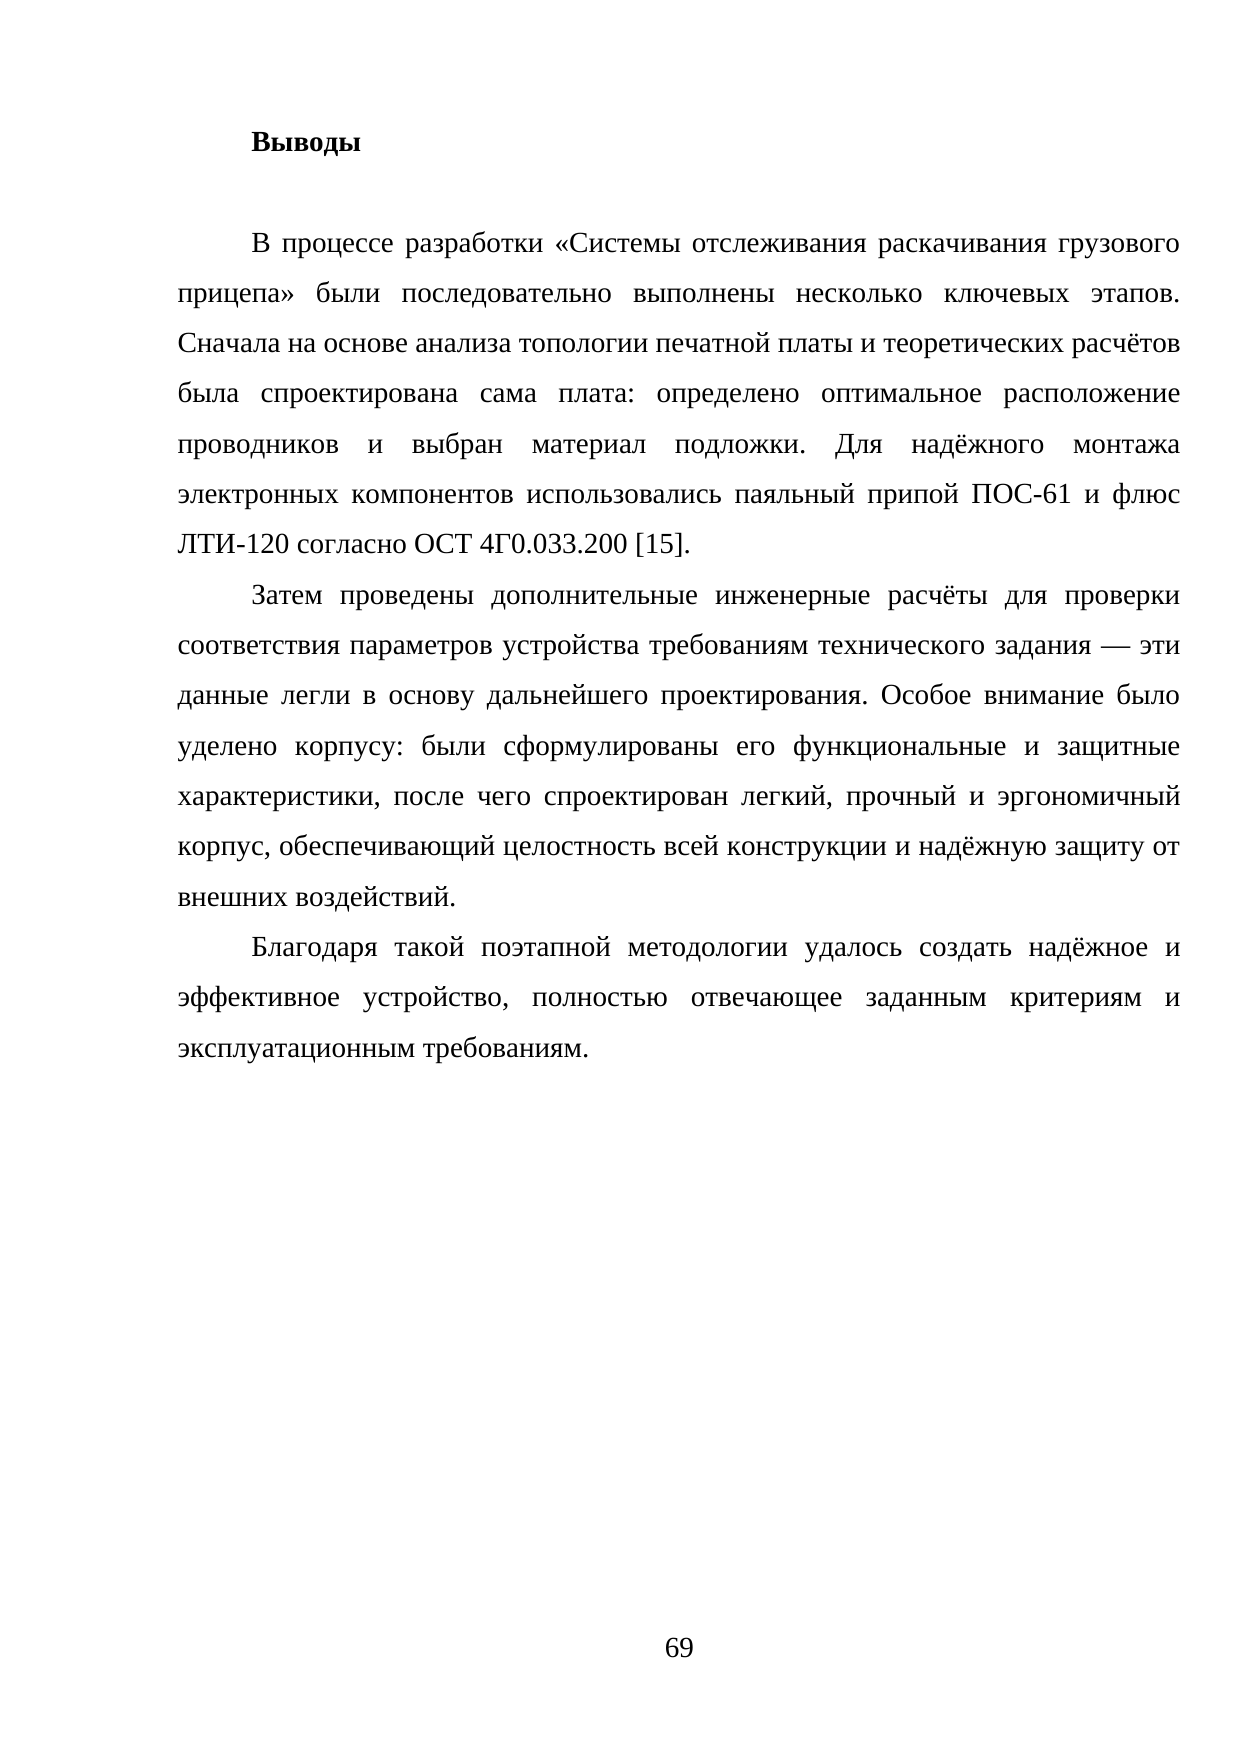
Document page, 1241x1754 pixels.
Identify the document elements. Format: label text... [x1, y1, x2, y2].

text Затем проведены дополнительные инженерные расчёты для проверки соответствия параметров устройства требованиям технического задания — эти данные легли в основу дальнейшего проектирования. Особое внимание было уделено корпусу: были сформулированы его функциональные и защитные характеристики, после чего спроектирован легкий, прочный и эргономичный корпус, обеспечивающий целостность всей конструкции и надёжную защиту от внешних воздействий. [177, 577, 1181, 912]
text В процессе разработки «Системы отслеживания раскачивания грузового прицепа» были последовательно выполнены несколько ключевых этапов. Сначала на основе анализа топологии печатной платы и теоретических расчётов была спроектирована сама плата: определено оптимальное расположение проводников и выбран материал подложки. Для надёжного монтажа электронных компонентов использовались паяльный припой ПОС-61 и флюс ЛТИ-120 согласно ОСТ 4Г0.033.200 [15]. [177, 225, 1181, 560]
text Благодаря такой поэтапной методологии удалось создать надёжное и эффективное устройство, полностью отвечающее заданным критериям и эксплуатационным требованиям. [177, 929, 1181, 1063]
subtitle Выводы [251, 124, 1181, 158]
